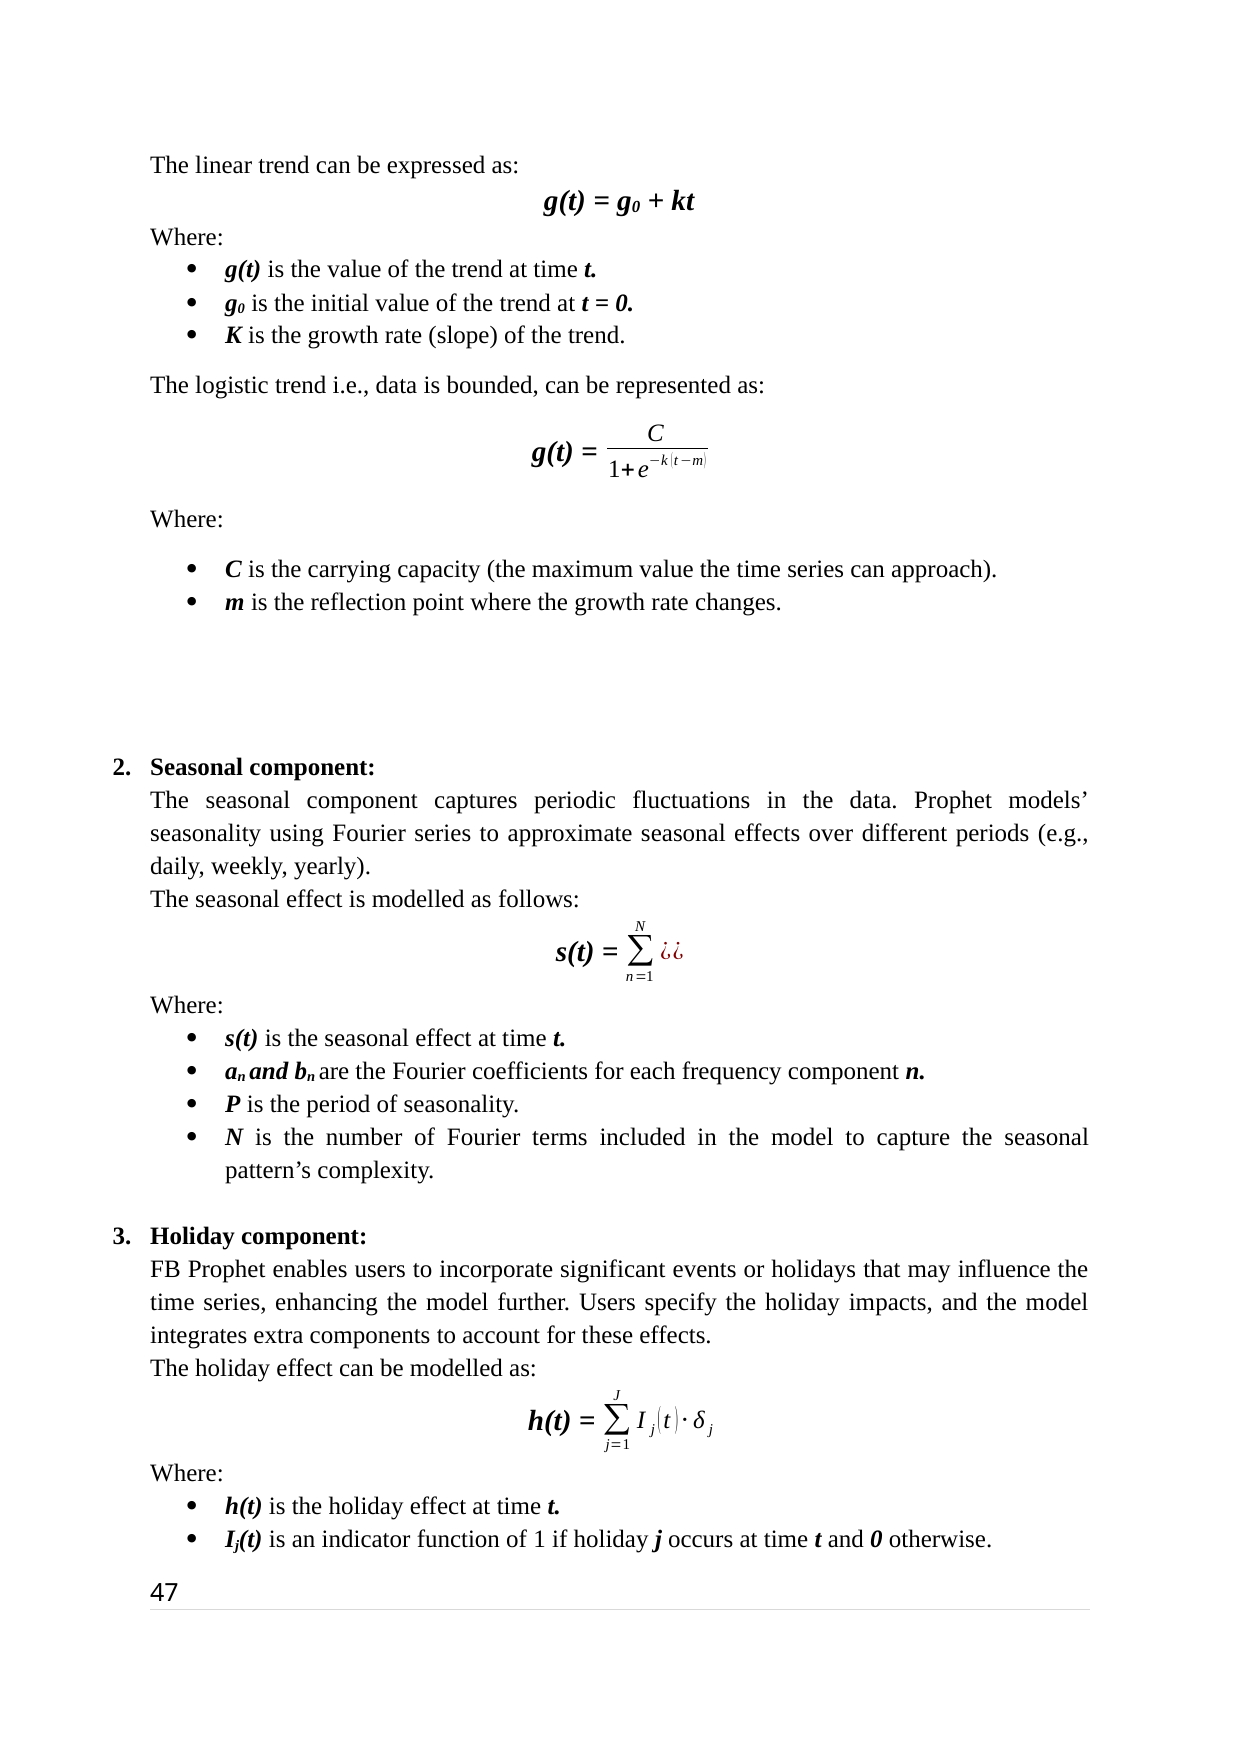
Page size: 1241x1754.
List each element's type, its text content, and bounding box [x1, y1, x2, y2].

list s(t) = [150, 917, 1090, 985]
list an and bn are the Fourier coefficients for each frequency component n. [187, 1056, 1090, 1084]
list The seasonal effect is modelled as follows: [150, 884, 1090, 913]
list Where: [150, 1458, 1090, 1487]
list Where: [150, 222, 1090, 250]
text The logistic trend i.e., data is bounded, can be represented as: [150, 370, 1090, 399]
list Where: [150, 990, 1090, 1018]
list K is the growth rate (slope) of the trend. [187, 321, 1090, 349]
list m is the reflection point where the growth rate changes. [187, 587, 1090, 616]
list Seasonal component: [112, 752, 1090, 781]
list Ij(t) is an indicator function of 1 if holiday j occurs at time t and 0 otherwise. [187, 1524, 1090, 1553]
list h(t) = [150, 1386, 1090, 1453]
list Holiday component: [112, 1221, 1090, 1249]
list g(t) = g0 + kt [150, 183, 1090, 217]
list P is the period of seasonality. [187, 1089, 1090, 1117]
list N is the number of Fourier terms included in the model to capture the seasonal pattern’s complexity. [187, 1122, 1090, 1183]
list The seasonal component captures periodic fluctuations in the data. Prophet models’ seasonality using Fourier series to approximate seasonal effects over different periods (e.g., daily, weekly, yearly). [150, 785, 1090, 880]
list C is the carrying capacity (the maximum value the time series can approach). [187, 554, 1090, 583]
list g0 is the initial value of the trend at t = 0. [187, 288, 1090, 316]
list The linear trend can be expressed as: [150, 150, 1090, 179]
list The holiday effect can be modelled as: [150, 1353, 1090, 1382]
list FB Prophet enables users to incorporate significant events or holidays that may influence the time series, enhancing the model further. Users specify the holiday impacts, and the model integrates extra components to account for these effects. [150, 1254, 1090, 1349]
list s(t) is the seasonal effect at time t. [187, 1023, 1090, 1051]
text g(t) = [150, 420, 1090, 483]
text Where: [150, 504, 1090, 533]
list g(t) is the value of the trend at time t. [187, 254, 1090, 283]
list h(t) is the holiday effect at time t. [187, 1491, 1090, 1520]
